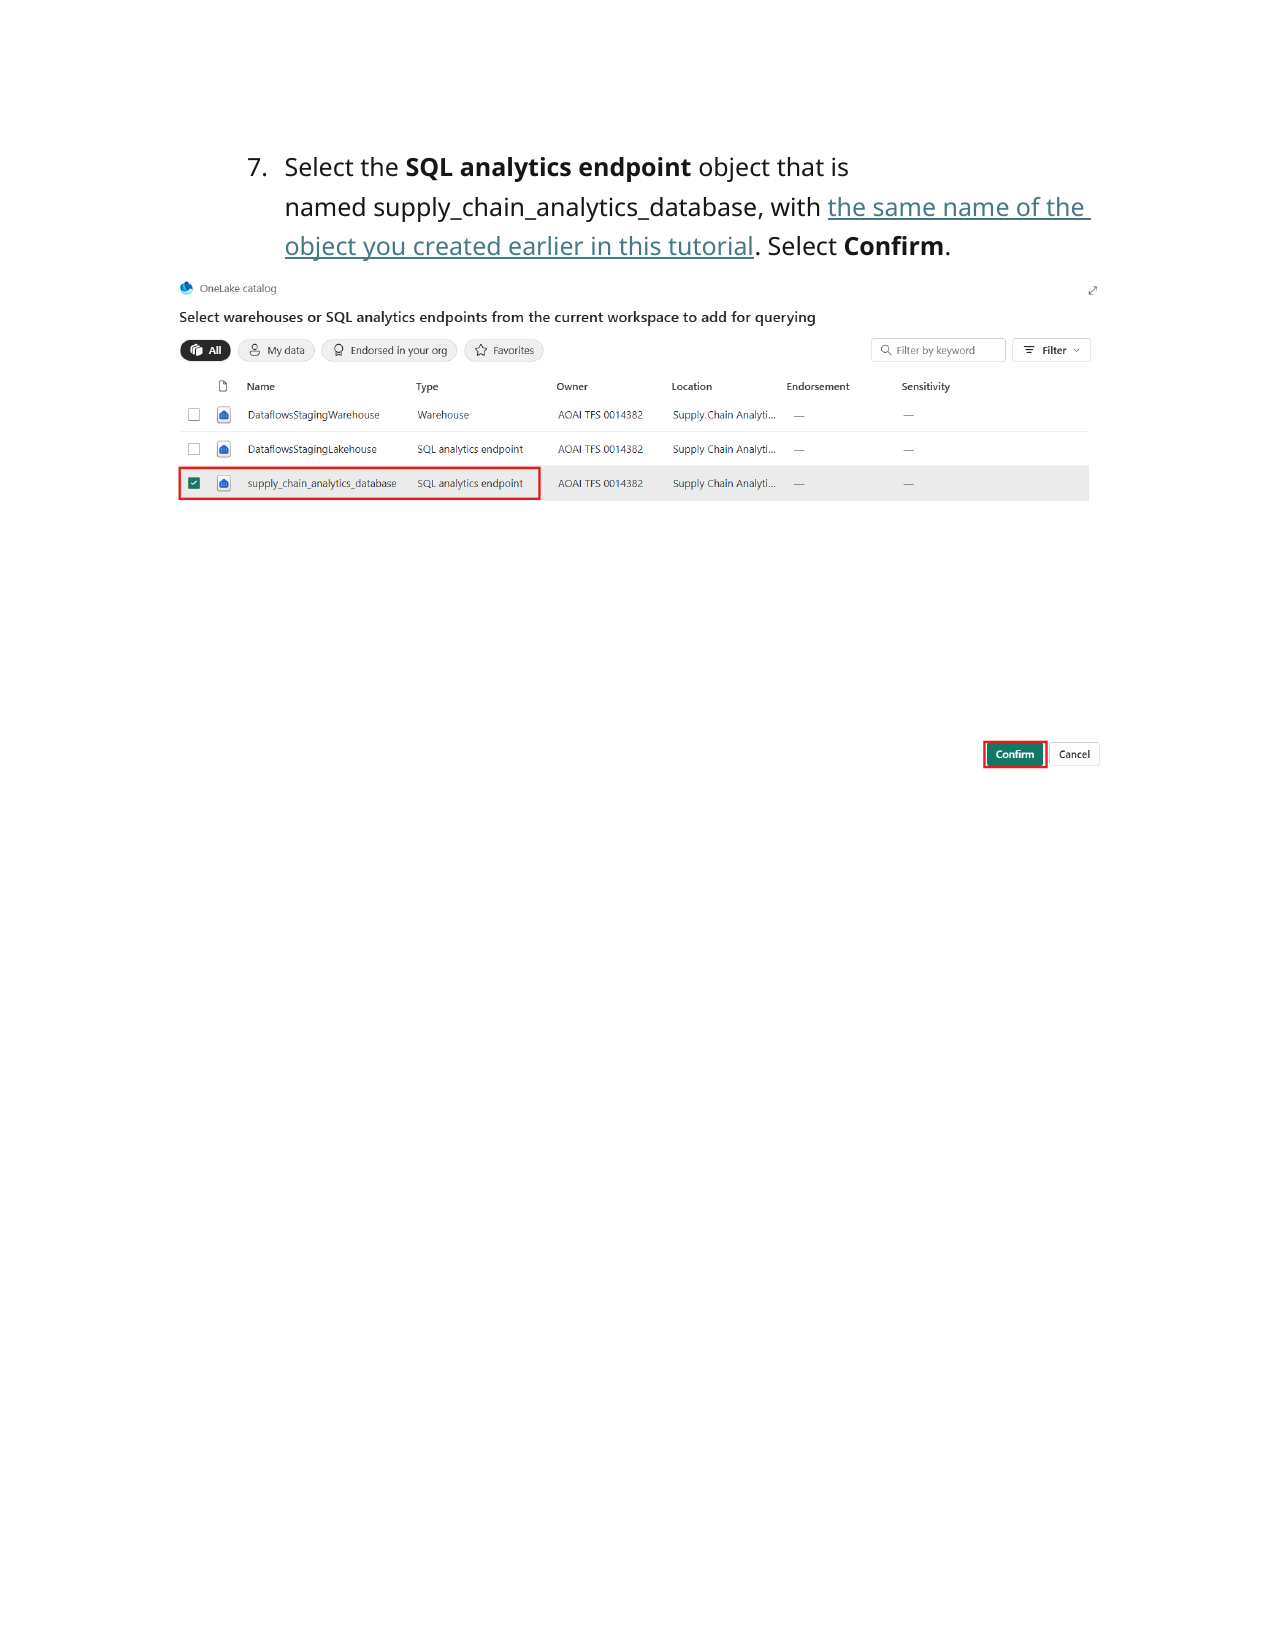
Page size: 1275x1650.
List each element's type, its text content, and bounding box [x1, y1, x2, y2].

picture [166, 279, 1104, 770]
list Select the SQL analytics endpoint object that is named supply_chain_analytics_database, with the same name of the object you created earlier in this tutorial. Select Confirm. [247, 150, 1125, 262]
